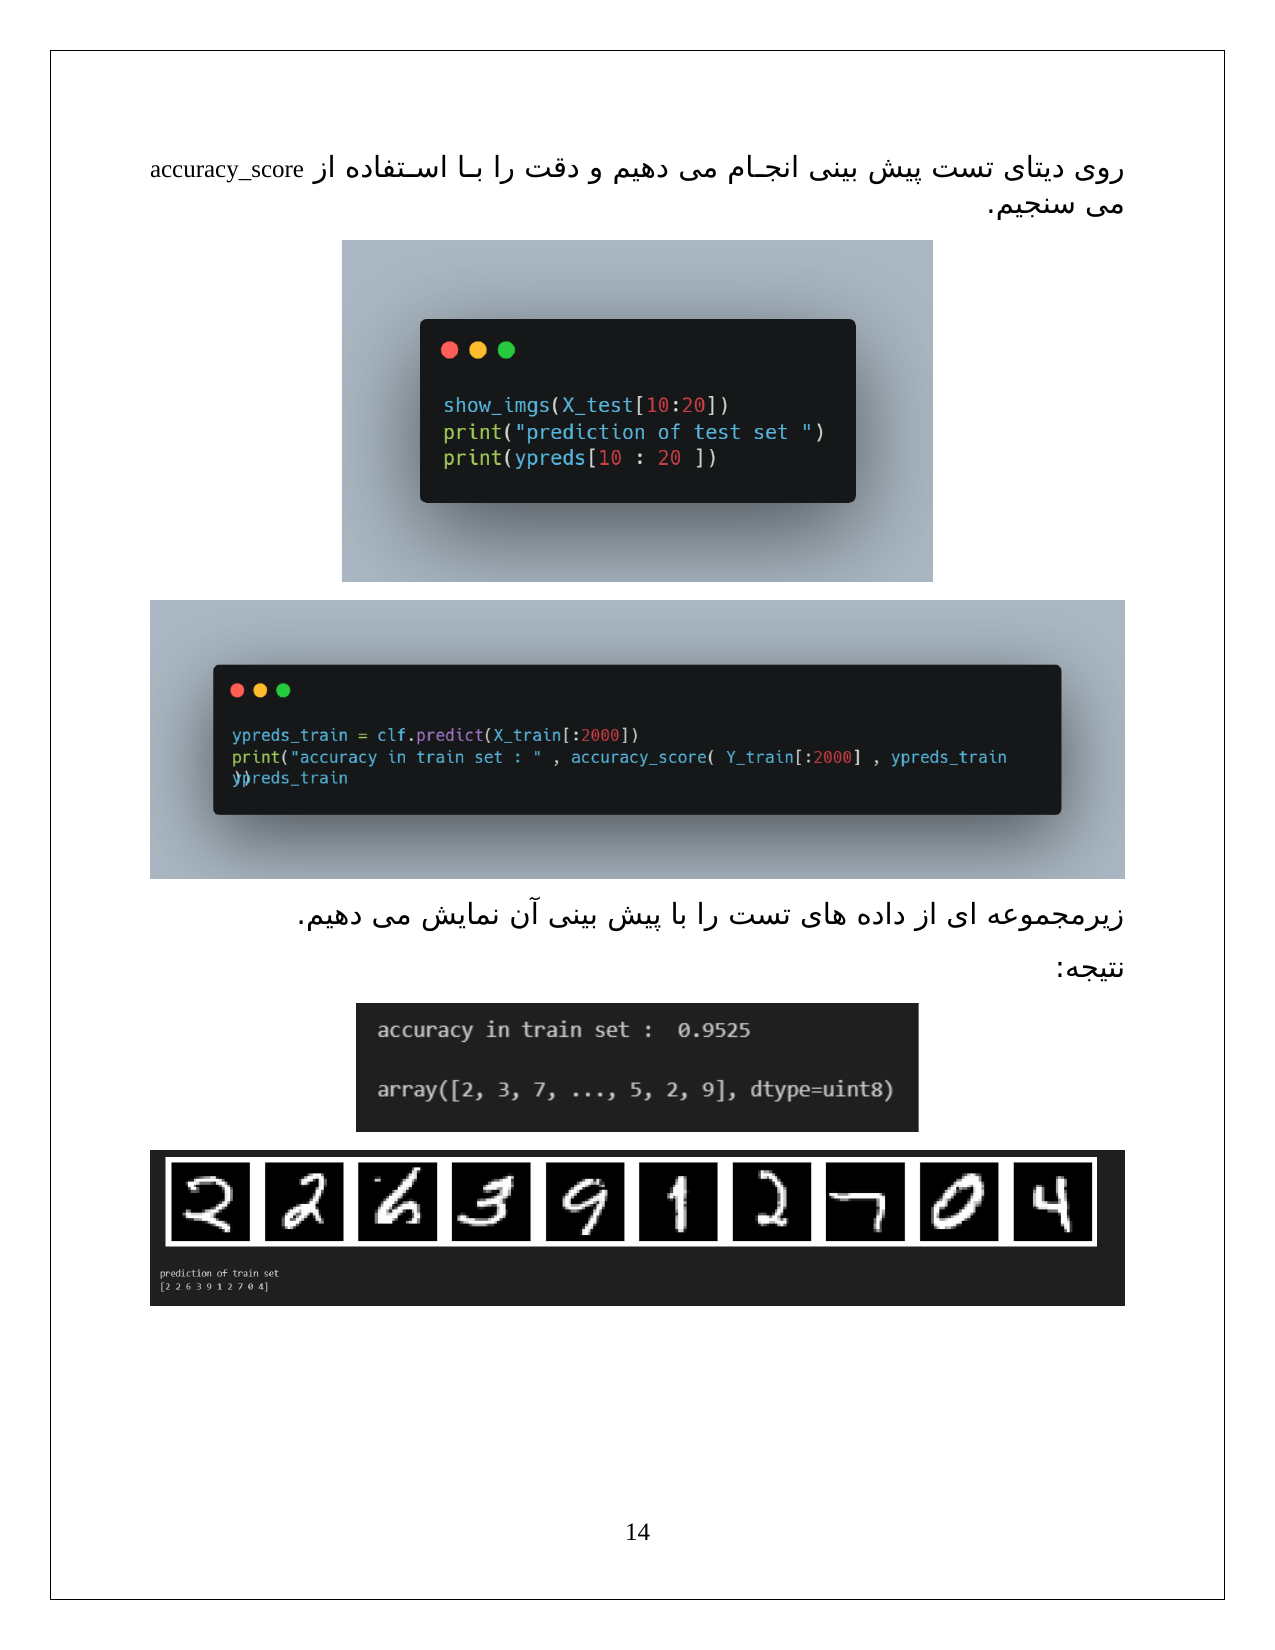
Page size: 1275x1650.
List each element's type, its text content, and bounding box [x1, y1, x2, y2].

text زیرمجموعه ای از داده های تست را با پیش بینی آن نمایش می دهیم. [150, 897, 1125, 931]
picture [341, 240, 933, 582]
picture [150, 600, 1125, 879]
text روی دیتای تست پیش بینی انجام می دهیم و دقت را با استفاده از accuracy_score می سنجیم. [150, 150, 1125, 221]
picture [356, 1003, 919, 1132]
text نتیجه: [150, 951, 1125, 984]
picture [150, 1150, 1125, 1306]
